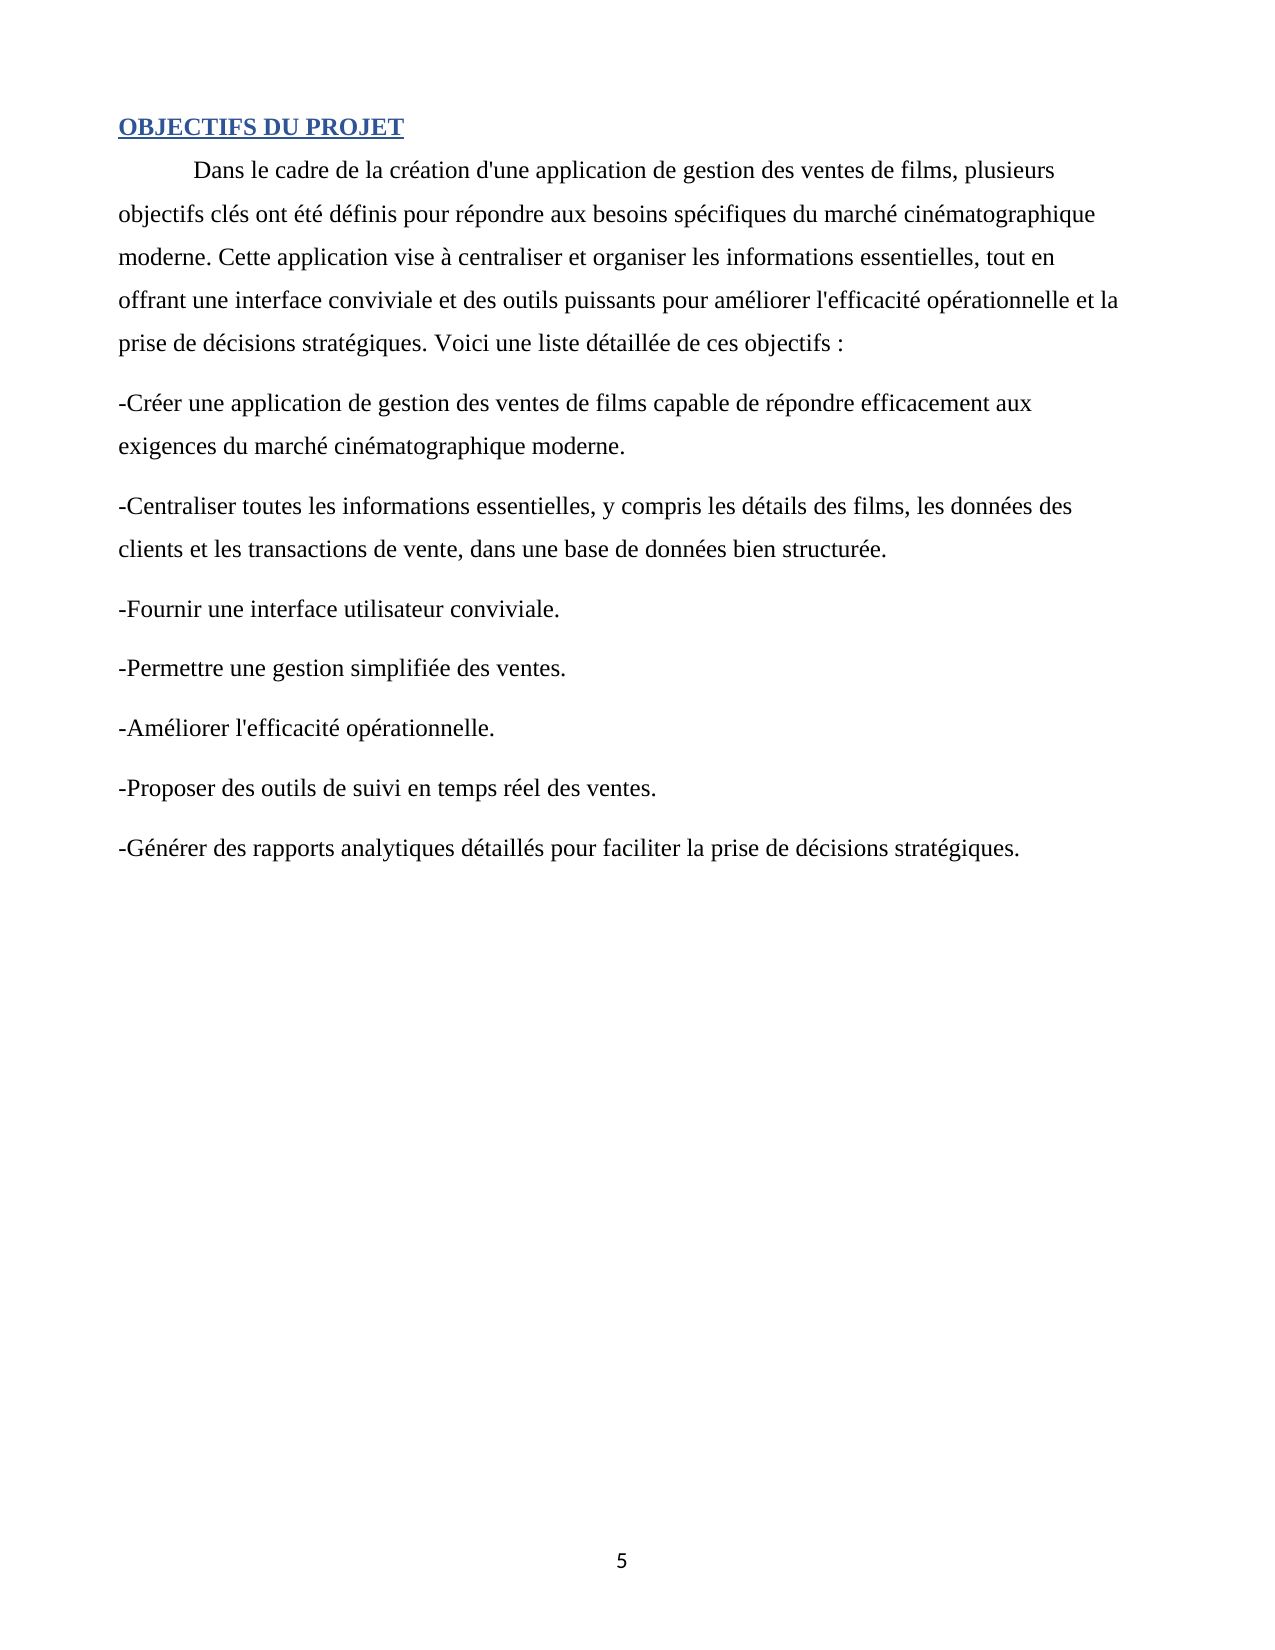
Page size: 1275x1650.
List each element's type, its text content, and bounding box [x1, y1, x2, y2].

text -Fournir une interface utilisateur conviviale. [118, 594, 1125, 622]
text -Permettre une gestion simplifiée des ventes. [118, 653, 1125, 682]
text -Centraliser toutes les informations essentielles, y compris les détails des films, les données des clients et les transactions de vente, dans une base de données bien structurée. [118, 491, 1125, 563]
text -Générer des rapports analytiques détaillés pour faciliter la prise de décisions stratégiques. [118, 833, 1125, 862]
text -Proposer des outils de suivi en temps réel des ventes. [118, 773, 1125, 802]
text -Créer une application de gestion des ventes de films capable de répondre efficacement aux exigences du marché cinématographique moderne. [118, 388, 1125, 460]
subtitle OBJECTIFS DU PROJET [118, 112, 1125, 141]
text Dans le cadre de la création d'une application de gestion des ventes de films, plusieurs objectifs clés ont été définis pour répondre aux besoins spécifiques du marché cinématographique moderne. Cette application vise à centraliser et organiser les informations essentielles, tout en offrant une interface conviviale et des outils puissants pour améliorer l'efficacité opérationnelle et la prise de décisions stratégiques. Voici une liste détaillée de ces objectifs : [118, 156, 1125, 357]
text -Améliorer l'efficacité opérationnelle. [118, 713, 1125, 742]
